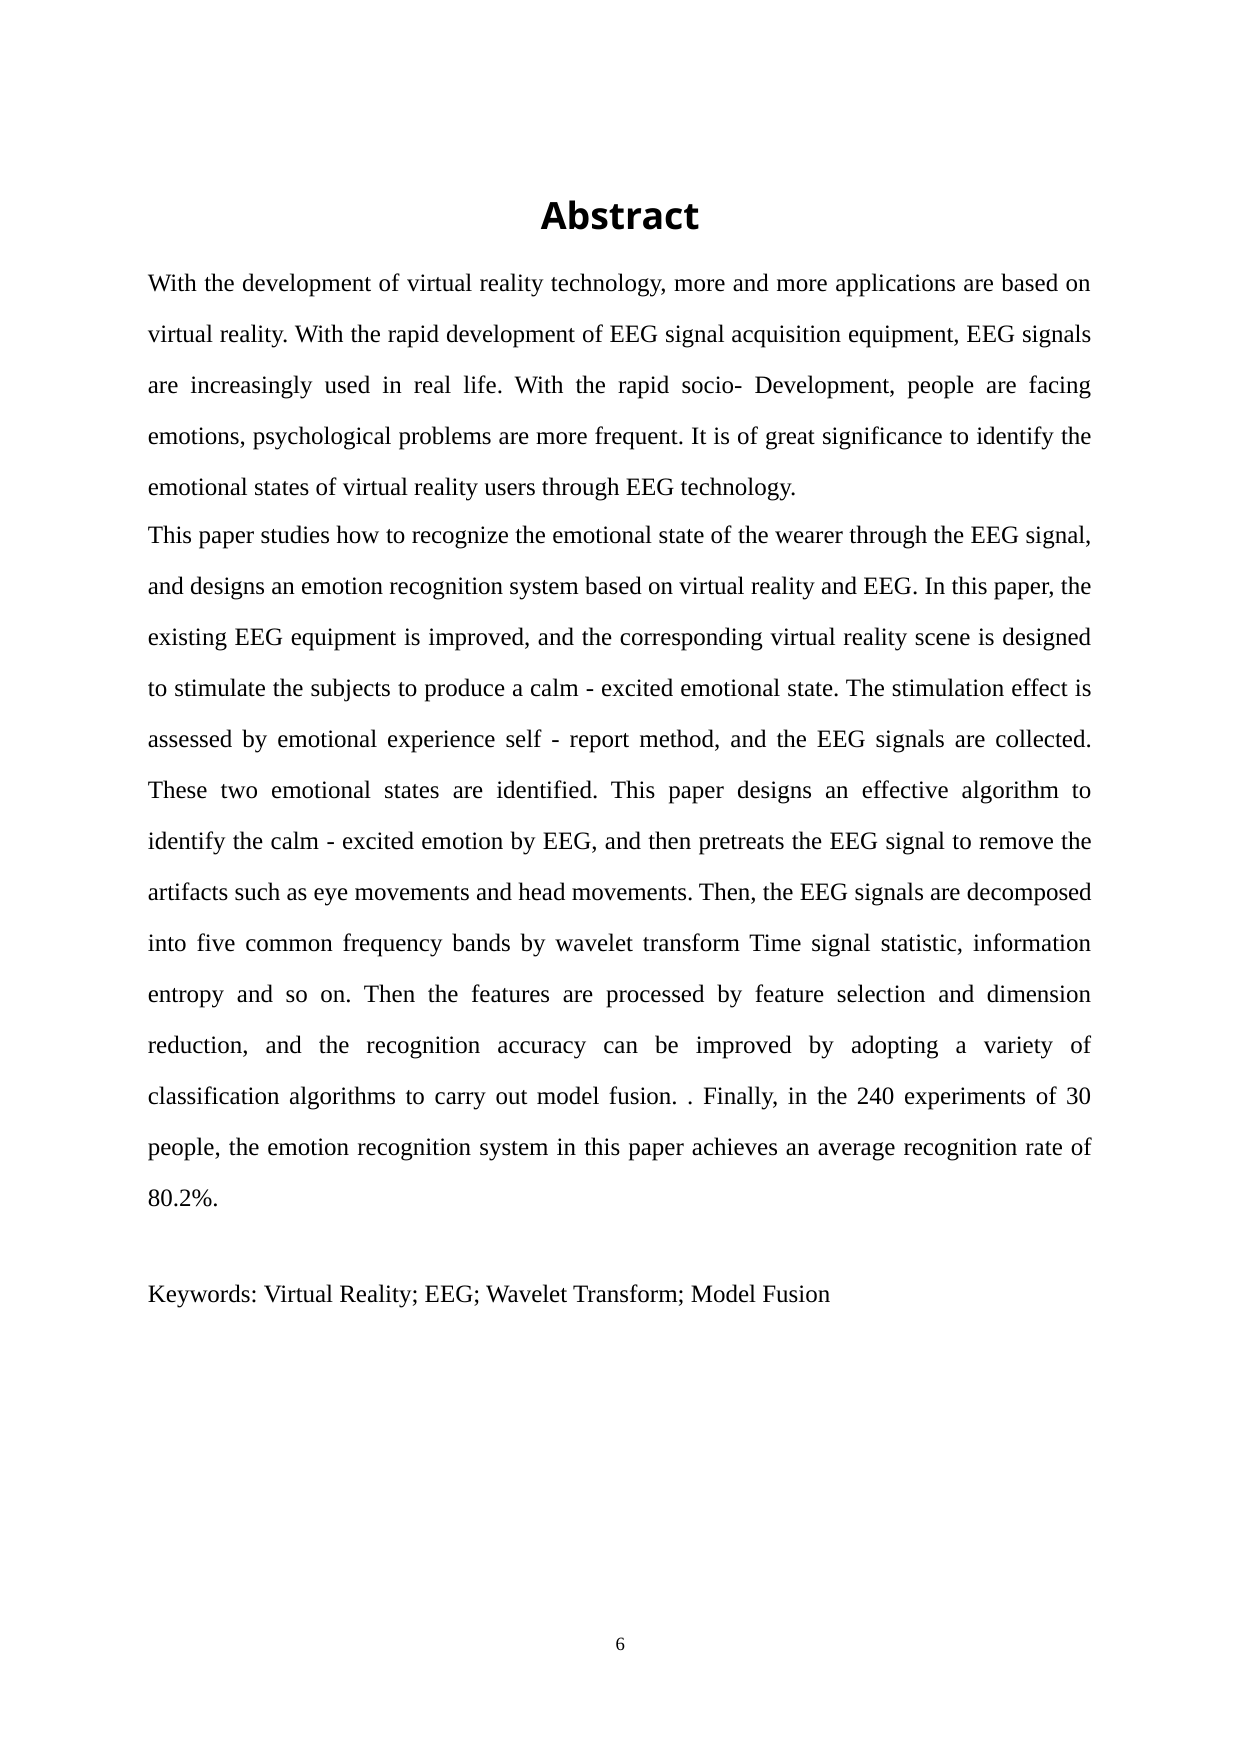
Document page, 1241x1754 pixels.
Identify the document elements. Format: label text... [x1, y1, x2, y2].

text This paper studies how to recognize the emotional state of the wearer through the EEG signal, and designs an emotion recognition system based on virtual reality and EEG. In this paper, the existing EEG equipment is improved, and the corresponding virtual reality scene is designed to stimulate the subjects to produce a calm - excited emotional state. The stimulation effect is assessed by emotional experience self - report method, and the EEG signals are collected. These two emotional states are identified. This paper designs an effective algorithm to identify the calm - excited emotion by EEG, and then pretreats the EEG signal to remove the artifacts such as eye movements and head movements. Then, the EEG signals are decomposed into five common frequency bands by wavelet transform Time signal statistic, information entropy and so on. Then the features are processed by feature selection and dimension reduction, and the recognition accuracy can be improved by adopting a variety of classification algorithms to carry out model fusion. . Finally, in the 240 experiments of 30 people, the emotion recognition system in this paper achieves an average recognition rate of 80.2%. [148, 518, 1092, 1214]
text Keywords: Virtual Reality; EEG; Wavelet Transform; Model Fusion [148, 1277, 1092, 1311]
text With the development of virtual reality technology, more and more applications are based on virtual reality. With the rapid development of EEG signal acquisition equipment, EEG signals are increasingly used in real life. With the rapid socio- Development, people are facing emotions, psychological problems are more frequent. It is of great significance to identify the emotional states of virtual reality users through EEG technology. [148, 266, 1092, 503]
subtitle Abstract [148, 181, 1092, 249]
